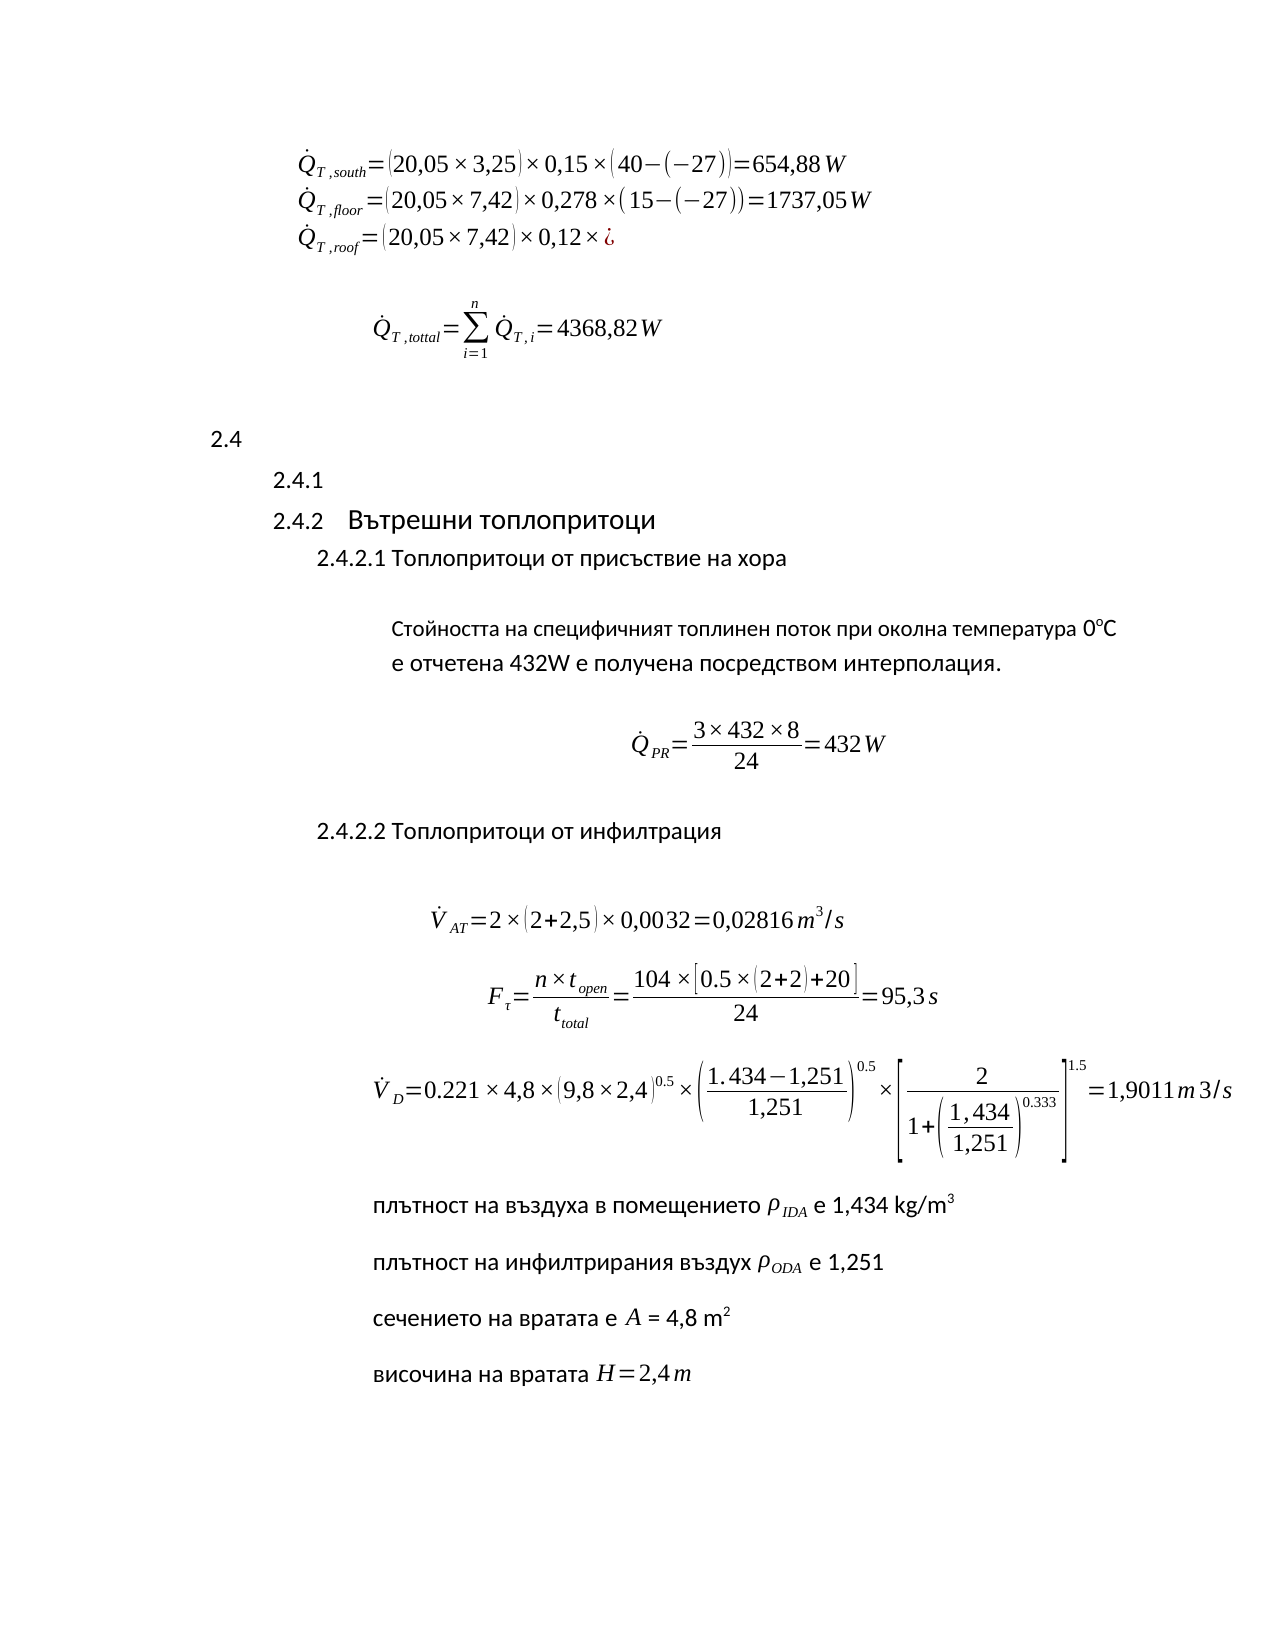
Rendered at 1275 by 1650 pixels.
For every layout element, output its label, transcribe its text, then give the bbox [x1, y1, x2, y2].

text плътност на инфилтрирания въздух e 1,251 [335, 1246, 1127, 1277]
list Топлопритоци от присъствие на хора [316, 542, 1127, 572]
text височина на вратата [335, 1358, 1127, 1389]
text плътност на въздуха в помещението e 1,434 kg/m3 [298, 1189, 1127, 1220]
list Стойността на специфичният топлинен поток при околна температура 0оС е отчетена 432W е получена посредством интерполация. [391, 577, 1127, 677]
list Топлопритоци от инфилтрация [316, 815, 1127, 877]
list Вътрешни топлопритоци [273, 501, 1127, 536]
text сечението на вратата e = 4,8 m2 [335, 1302, 1127, 1333]
